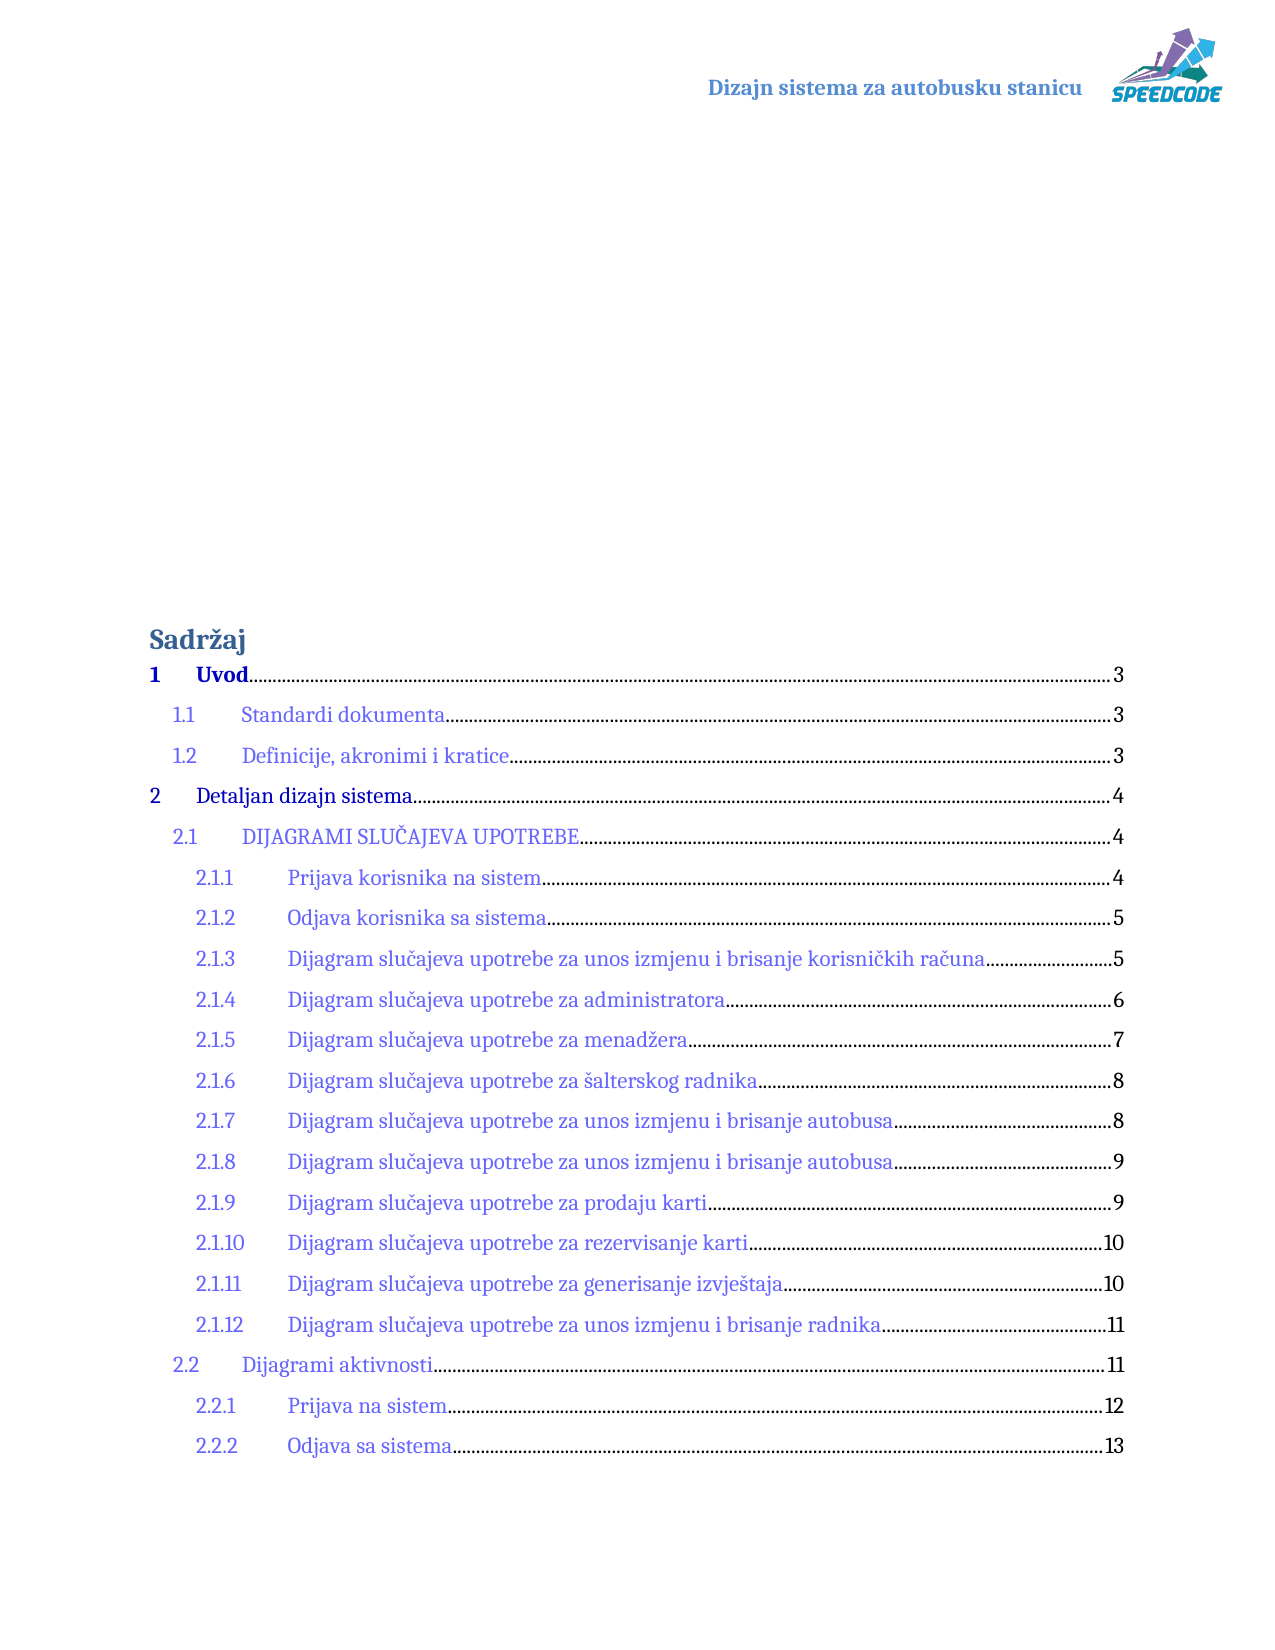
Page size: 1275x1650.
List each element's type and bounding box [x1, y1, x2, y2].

picture [1106, 20, 1227, 107]
